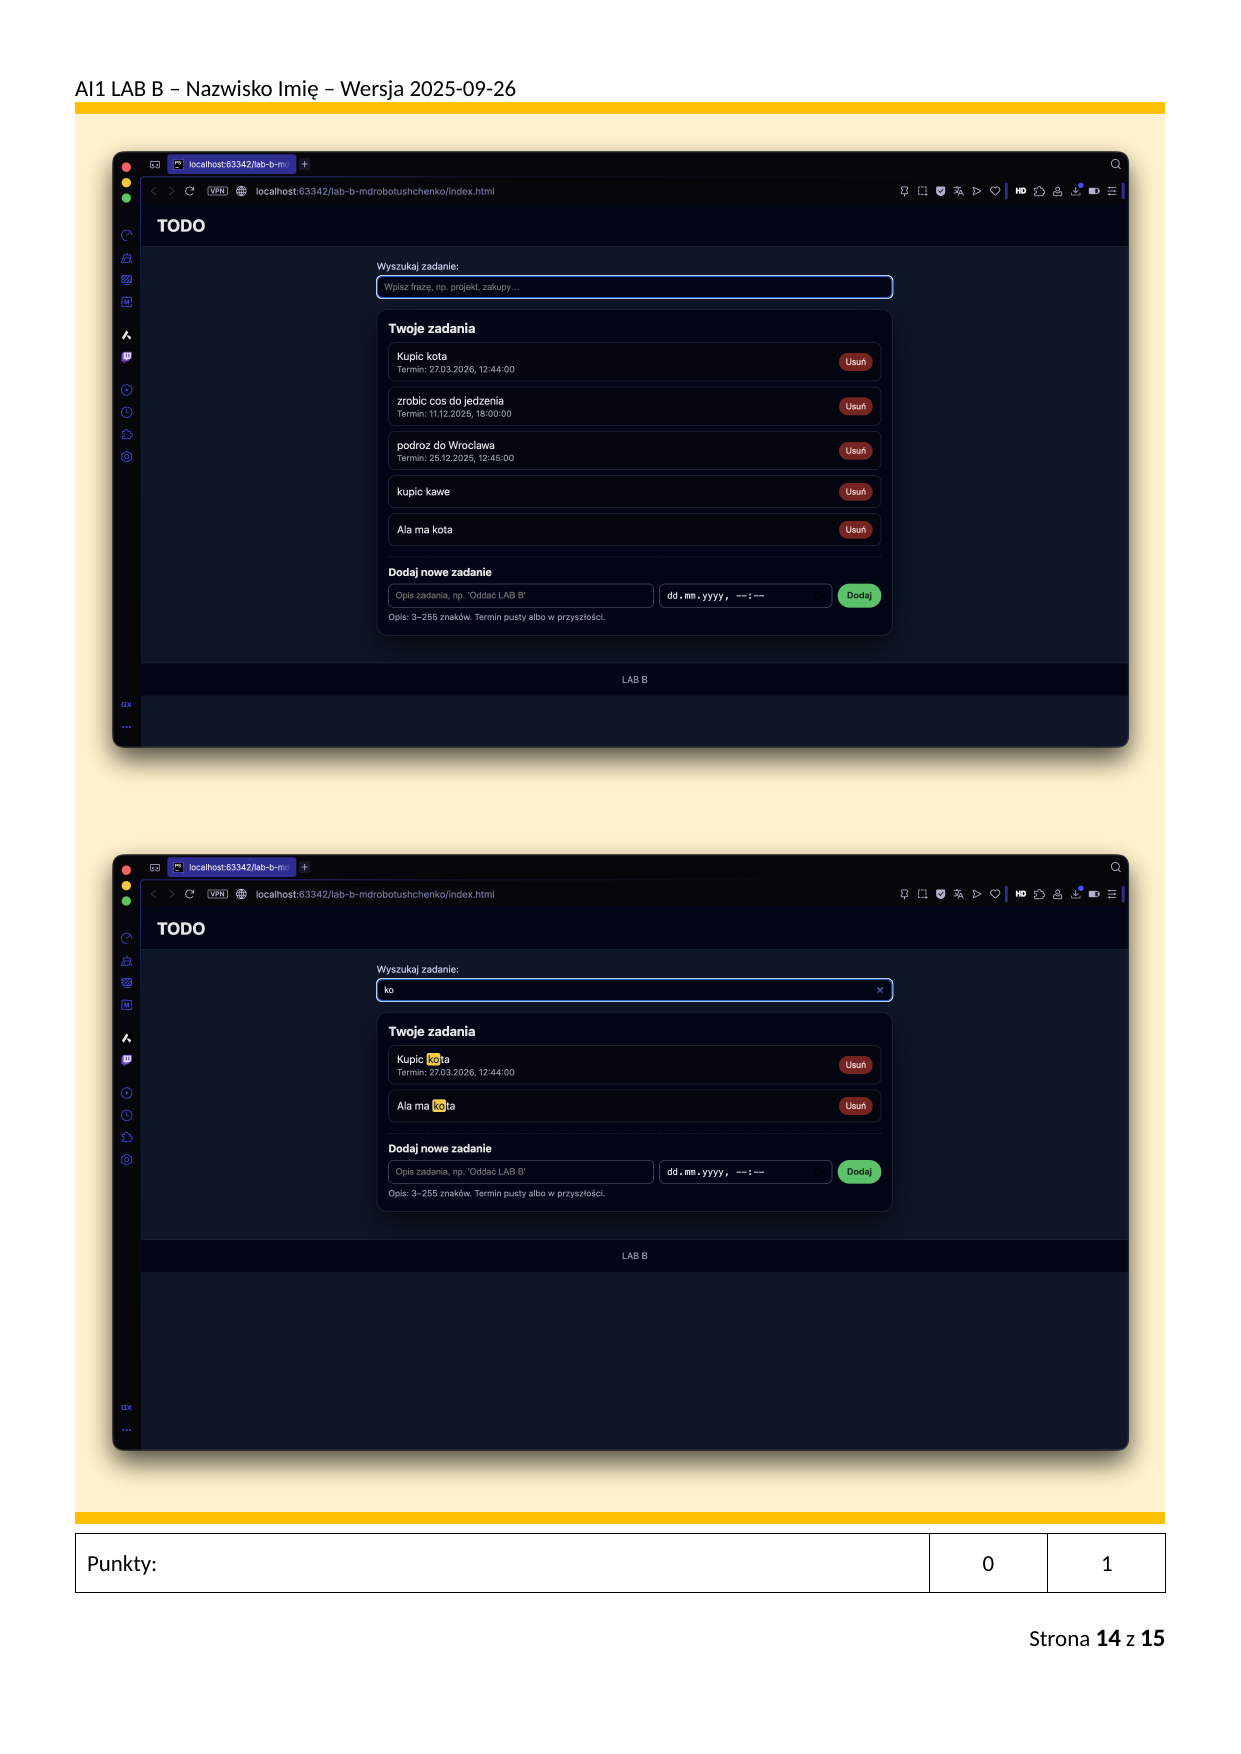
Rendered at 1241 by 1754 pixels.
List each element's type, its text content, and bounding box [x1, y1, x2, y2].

table_header 1 [1048, 1534, 1165, 1592]
picture [75, 126, 1166, 797]
table_header 0 [930, 1534, 1047, 1592]
picture [75, 829, 1166, 1500]
table_header Punkty: [76, 1534, 929, 1592]
